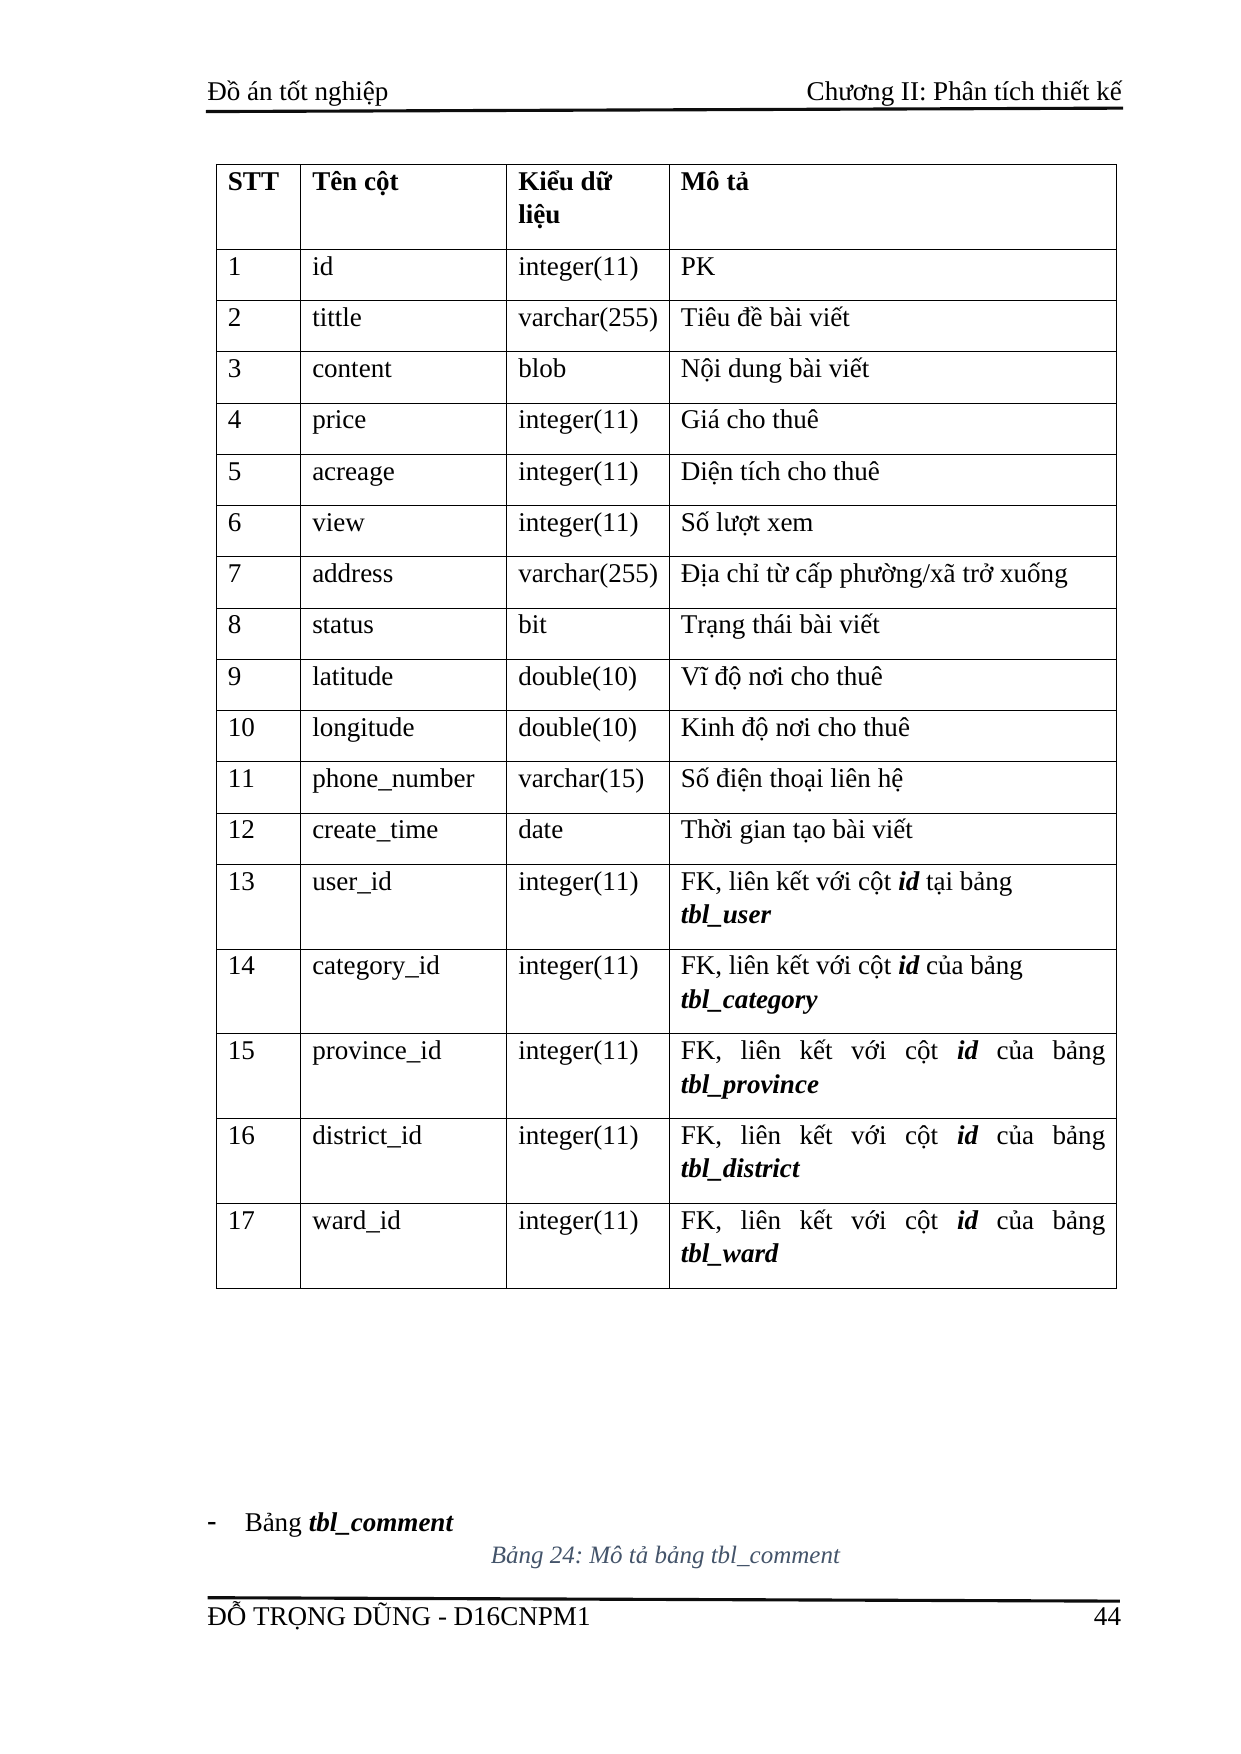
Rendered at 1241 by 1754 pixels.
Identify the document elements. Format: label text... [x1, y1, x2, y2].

table_cell province_id [301, 1034, 506, 1118]
table_cell status [301, 609, 506, 659]
table_cell 16 [217, 1119, 300, 1203]
table_cell FK, liên kết với cột id của bảng tbl_ward [670, 1204, 1116, 1288]
table_cell Nội dung bài viết [670, 352, 1116, 402]
table_cell integer(11) [507, 865, 669, 948]
table_cell varchar(15) [507, 762, 669, 812]
table_cell 3 [217, 352, 300, 402]
table_cell double(10) [507, 711, 669, 761]
table_cell 11 [217, 762, 300, 812]
table_cell Diện tích cho thuê [670, 455, 1116, 505]
table_cell 17 [217, 1204, 300, 1288]
table_cell Địa chỉ từ cấp phường/xã trở xuống [670, 557, 1116, 607]
table_cell integer(11) [507, 1204, 669, 1288]
table_cell longitude [301, 711, 506, 761]
table_cell 12 [217, 814, 300, 864]
table_cell 6 [217, 506, 300, 556]
table_cell double(10) [507, 660, 669, 710]
table_cell 13 [217, 865, 300, 948]
text Bảng 24: Mô tả bảng tbl_comment [207, 1540, 1123, 1569]
table_cell integer(11) [507, 506, 669, 556]
table_cell create_time [301, 814, 506, 864]
table_header STT [217, 165, 300, 249]
table_cell 14 [217, 950, 300, 1033]
table_cell address [301, 557, 506, 607]
table_cell Vĩ độ nơi cho thuê [670, 660, 1116, 710]
table_cell 4 [217, 404, 300, 454]
table_cell 5 [217, 455, 300, 505]
table_cell 2 [217, 301, 300, 351]
table_cell Trạng thái bài viết [670, 609, 1116, 659]
table_cell PK [670, 250, 1116, 300]
table_cell blob [507, 352, 669, 402]
table_cell ward_id [301, 1204, 506, 1288]
table_cell 15 [217, 1034, 300, 1118]
table_cell varchar(255) [507, 301, 669, 351]
table_cell Giá cho thuê [670, 404, 1116, 454]
table_cell Thời gian tạo bài viết [670, 814, 1116, 864]
table_cell integer(11) [507, 1034, 669, 1118]
table_cell user_id [301, 865, 506, 948]
table_cell FK, liên kết với cột id của bảng tbl_district [670, 1119, 1116, 1203]
table_cell 7 [217, 557, 300, 607]
table_cell bit [507, 609, 669, 659]
table_cell varchar(255) [507, 557, 669, 607]
table_cell Kinh độ nơi cho thuê [670, 711, 1116, 761]
list Bảng tbl_comment [207, 1506, 1123, 1537]
table_cell content [301, 352, 506, 402]
table_cell Số điện thoại liên hệ [670, 762, 1116, 812]
table_cell phone_number [301, 762, 506, 812]
table_cell category_id [301, 950, 506, 1033]
table_cell 10 [217, 711, 300, 761]
table_cell integer(11) [507, 950, 669, 1033]
table_cell integer(11) [507, 404, 669, 454]
table_cell acreage [301, 455, 506, 505]
table_cell tittle [301, 301, 506, 351]
table_cell id [301, 250, 506, 300]
table_cell latitude [301, 660, 506, 710]
table_cell FK, liên kết với cột id tại bảng tbl_user [670, 865, 1116, 948]
table_cell Tiêu đề bài viết [670, 301, 1116, 351]
table_cell FK, liên kết với cột id của bảng tbl_province [670, 1034, 1116, 1118]
table_cell price [301, 404, 506, 454]
table_cell date [507, 814, 669, 864]
table_cell district_id [301, 1119, 506, 1203]
table_cell integer(11) [507, 455, 669, 505]
table_cell 1 [217, 250, 300, 300]
table_cell FK, liên kết với cột id của bảng tbl_category [670, 950, 1116, 1033]
table_cell 8 [217, 609, 300, 659]
table_cell 9 [217, 660, 300, 710]
table_cell view [301, 506, 506, 556]
table_header Tên cột [301, 165, 506, 249]
table_cell integer(11) [507, 1119, 669, 1203]
table_cell Số lượt xem [670, 506, 1116, 556]
table_header Kiểu dữ liệu [507, 165, 669, 249]
table_cell integer(11) [507, 250, 669, 300]
table_header Mô tả [670, 165, 1116, 249]
